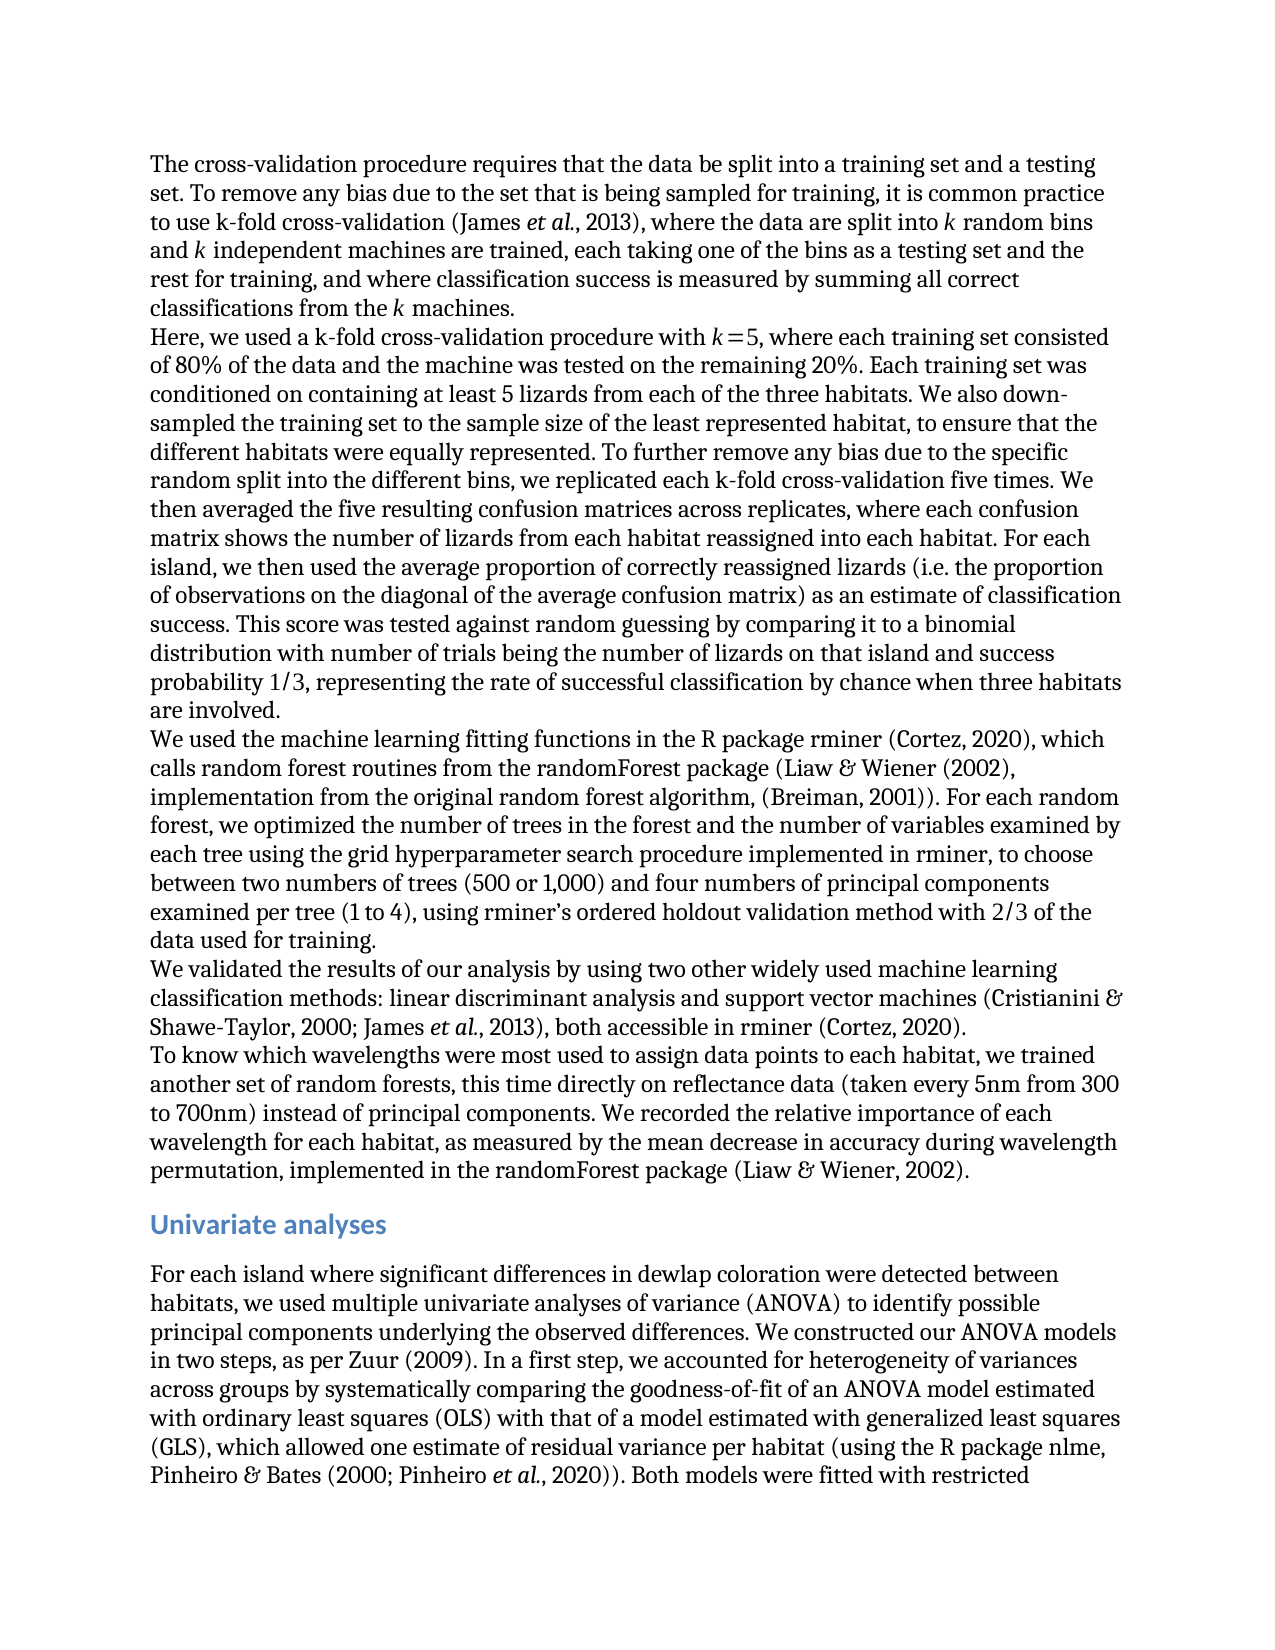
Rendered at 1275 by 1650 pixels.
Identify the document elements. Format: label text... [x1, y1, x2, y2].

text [150, 150, 1125, 1185]
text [150, 1260, 1125, 1490]
subtitle Univariate analyses [150, 1206, 1125, 1241]
